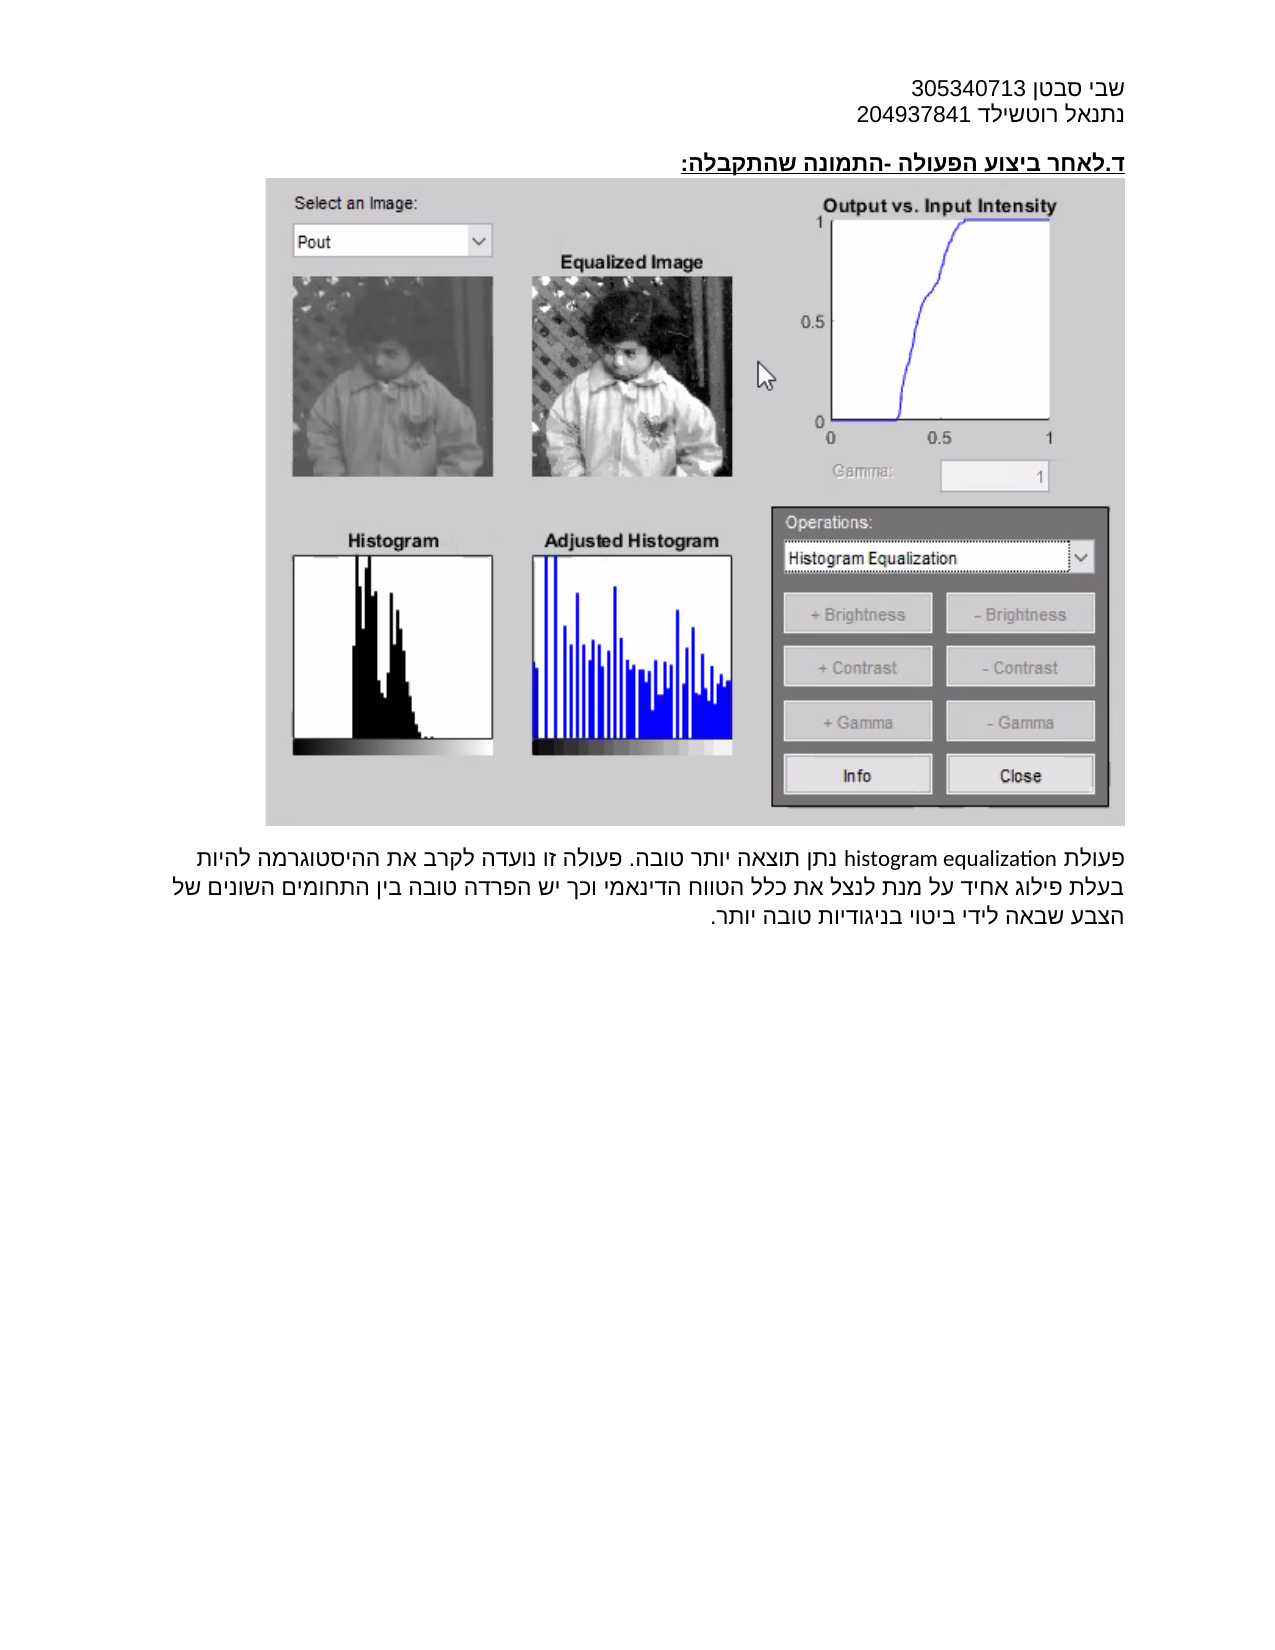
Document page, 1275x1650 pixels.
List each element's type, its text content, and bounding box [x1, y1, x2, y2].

text פעולת histogram equalization נתן תוצאה יותר טובה. פעולה זו נועדה לקרב את ההיסטוגרמה להיות בעלת פילוג אחיד על מנת לנצל את כלל הטווח הדינאמי וכך יש הפרדה טובה בין התחומים השונים של הצבע שבאה לידי ביטוי בניגודיות טובה יותר. [150, 844, 1125, 929]
picture [265, 178, 1125, 826]
